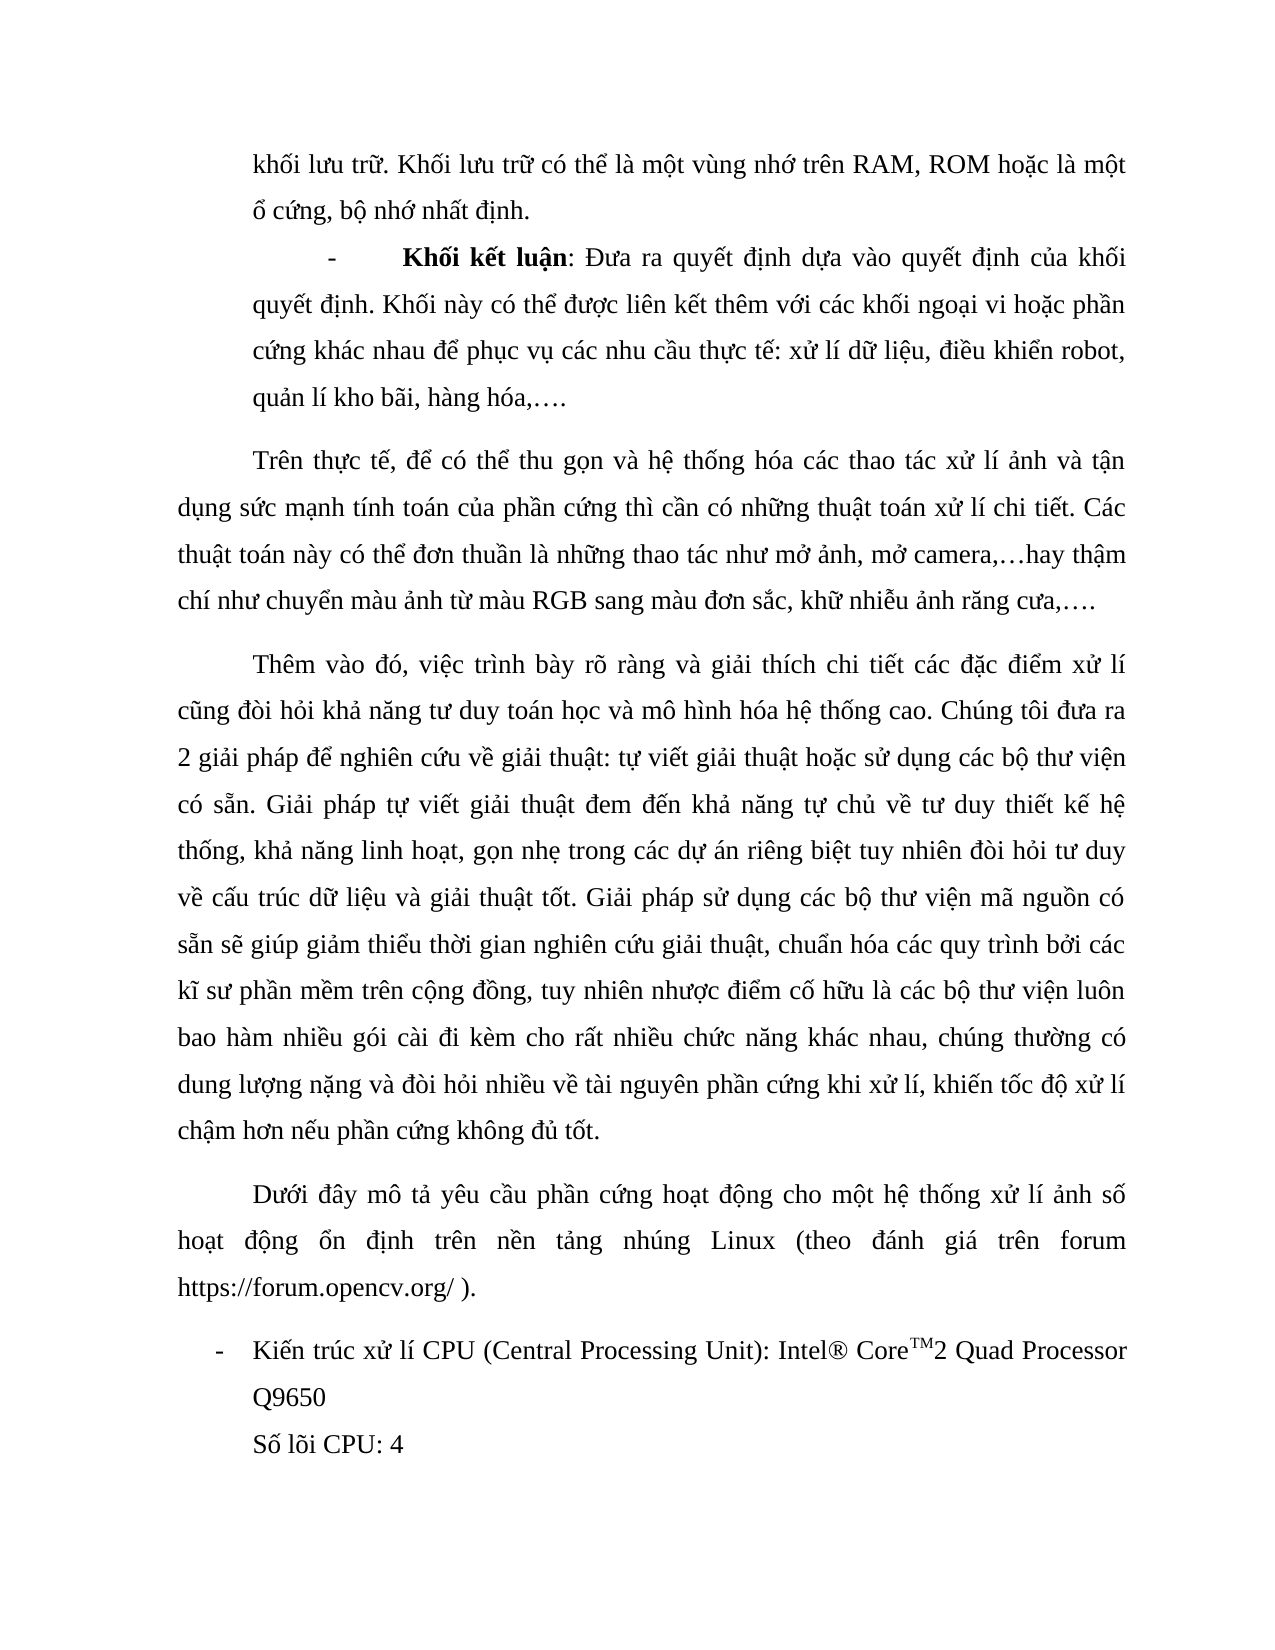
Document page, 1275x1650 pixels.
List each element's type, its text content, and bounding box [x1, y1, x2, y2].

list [252, 148, 1127, 226]
text Thêm vào đó, việc trình bày rõ ràng và giải thích chi tiết các đặc điểm xử lí cũng đòi hỏi khả năng tư duy toán học và mô hình hóa hệ thống cao. Chúng tôi đưa ra 2 giải pháp để nghiên cứu về giải thuật: tự viết giải thuật hoặc sử dụng các bộ thư viện có sẵn. Giải pháp tự viết giải thuật đem đến khả năng tự chủ về tư duy thiết kế hệ thống, khả năng linh hoạt, gọn nhẹ trong các dự án riêng biệt tuy nhiên đòi hỏi tư duy về cấu trúc dữ liệu và giải thuật tốt. Giải pháp sử dụng các bộ thư viện mã nguồn có sẵn sẽ giúp giảm thiểu thời gian nghiên cứu giải thuật, chuẩn hóa các quy trình bởi các kĩ sư phần mềm trên cộng đồng, tuy nhiên nhược điểm cố hữu là các bộ thư viện luôn bao hàm nhiều gói cài đi kèm cho rất nhiều chức năng khác nhau, chúng thường có dung lượng nặng và đòi hỏi nhiều về tài nguyên phần cứng khi xử lí, khiến tốc độ xử lí chậm hơn nếu phần cứng không đủ tốt. [177, 648, 1127, 1146]
list Kiến trúc xử lí CPU (Central Processing Unit): Intel® CoreTM2 Quad Processor Q9650 [215, 1334, 1127, 1412]
list Số lõi CPU: 4 [252, 1428, 1127, 1459]
text Dưới đây mô tả yêu cầu phần cứng hoạt động cho một hệ thống xử lí ảnh số hoạt động ổn định trên nền tảng nhúng Linux (theo đánh giá trên forum https://forum.opencv.org/ ). [177, 1178, 1127, 1302]
list Khối kết luận: Đưa ra quyết định dựa vào quyết định của khối quyết định. Khối này có thể được liên kết thêm với các khối ngoại vi hoặc phần cứng khác nhau để phục vụ các nhu cầu thực tế: xử lí dữ liệu, điều khiển robot, quản lí kho bãi, hàng hóa,…. [252, 241, 1127, 412]
text Trên thực tế, để có thể thu gọn và hệ thống hóa các thao tác xử lí ảnh và tận dụng sức mạnh tính toán của phần cứng thì cần có những thuật toán xử lí chi tiết. Các thuật toán này có thể đơn thuần là những thao tác như mở ảnh, mở camera,…hay thậm chí như chuyển màu ảnh từ màu RGB sang màu đơn sắc, khữ nhiễu ảnh răng cưa,…. [177, 444, 1127, 616]
